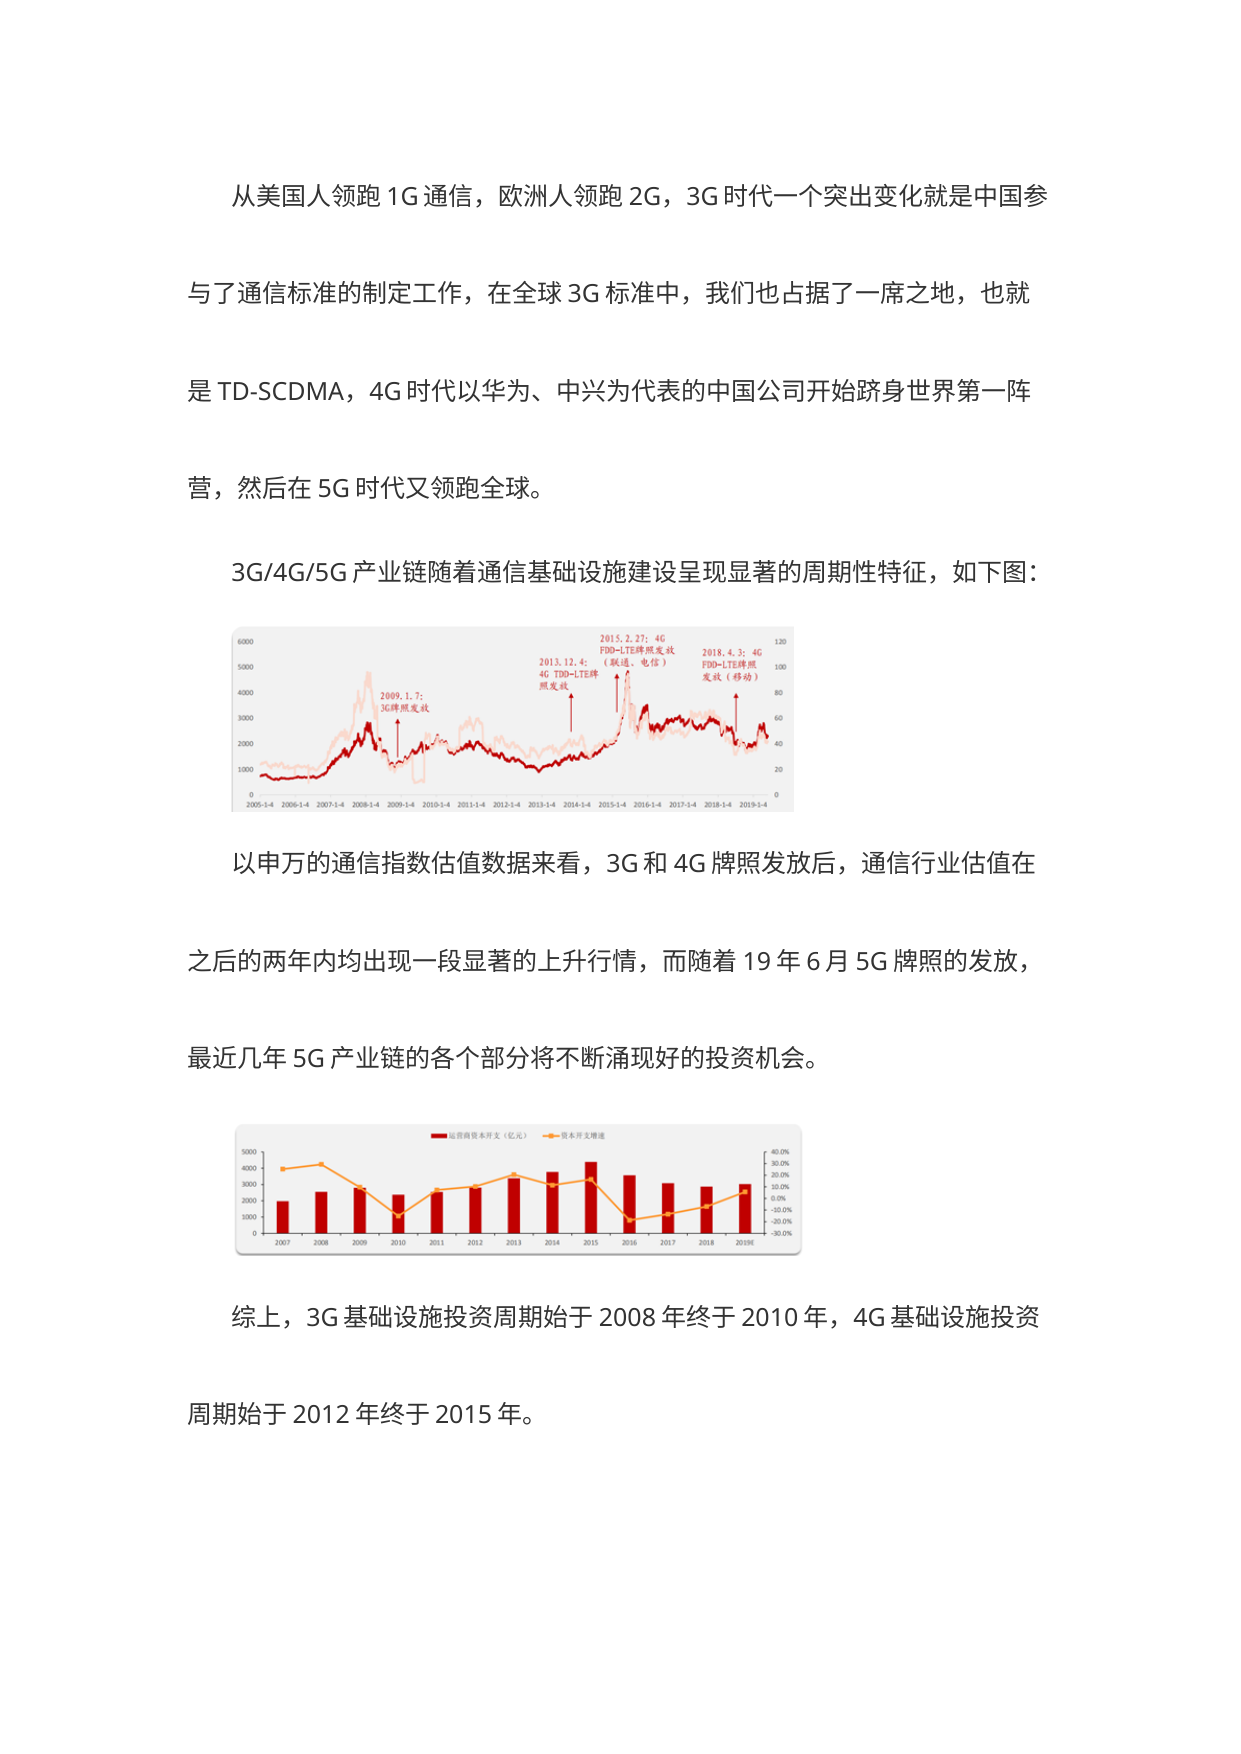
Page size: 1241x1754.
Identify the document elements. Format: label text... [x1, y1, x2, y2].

text 3G/4G/5G产业链随着通信基础设施建设呈现显著的周期性特征，如下图： [187, 538, 1053, 603]
text 综上，3G基础设施投资周期始于2008年终于2010年，4G基础设施投资周期始于2012年终于2015年。 [187, 1283, 1053, 1446]
text 以申万的通信指数估值数据来看，3G和4G牌照发放后，通信行业估值在之后的两年内均出现一段显著的上升行情，而随着19年6月5G牌照的发放， 最近几年5G产业链的各个部分将不断涌现好的投资机会。 [187, 829, 1053, 1089]
text 从美国人领跑1G通信，欧洲人领跑2G，3G时代一个突出变化就是中国参与了通信标准的制定工作，在全球3G标准中，我们也占据了一席之地，也就是TD-SCDMA，4G时代以华为、中兴为代表的中国公司开始跻身世界第一阵营，然后在5G时代又领跑全球。 [187, 162, 1053, 519]
picture [231, 625, 794, 812]
picture [231, 1121, 808, 1256]
